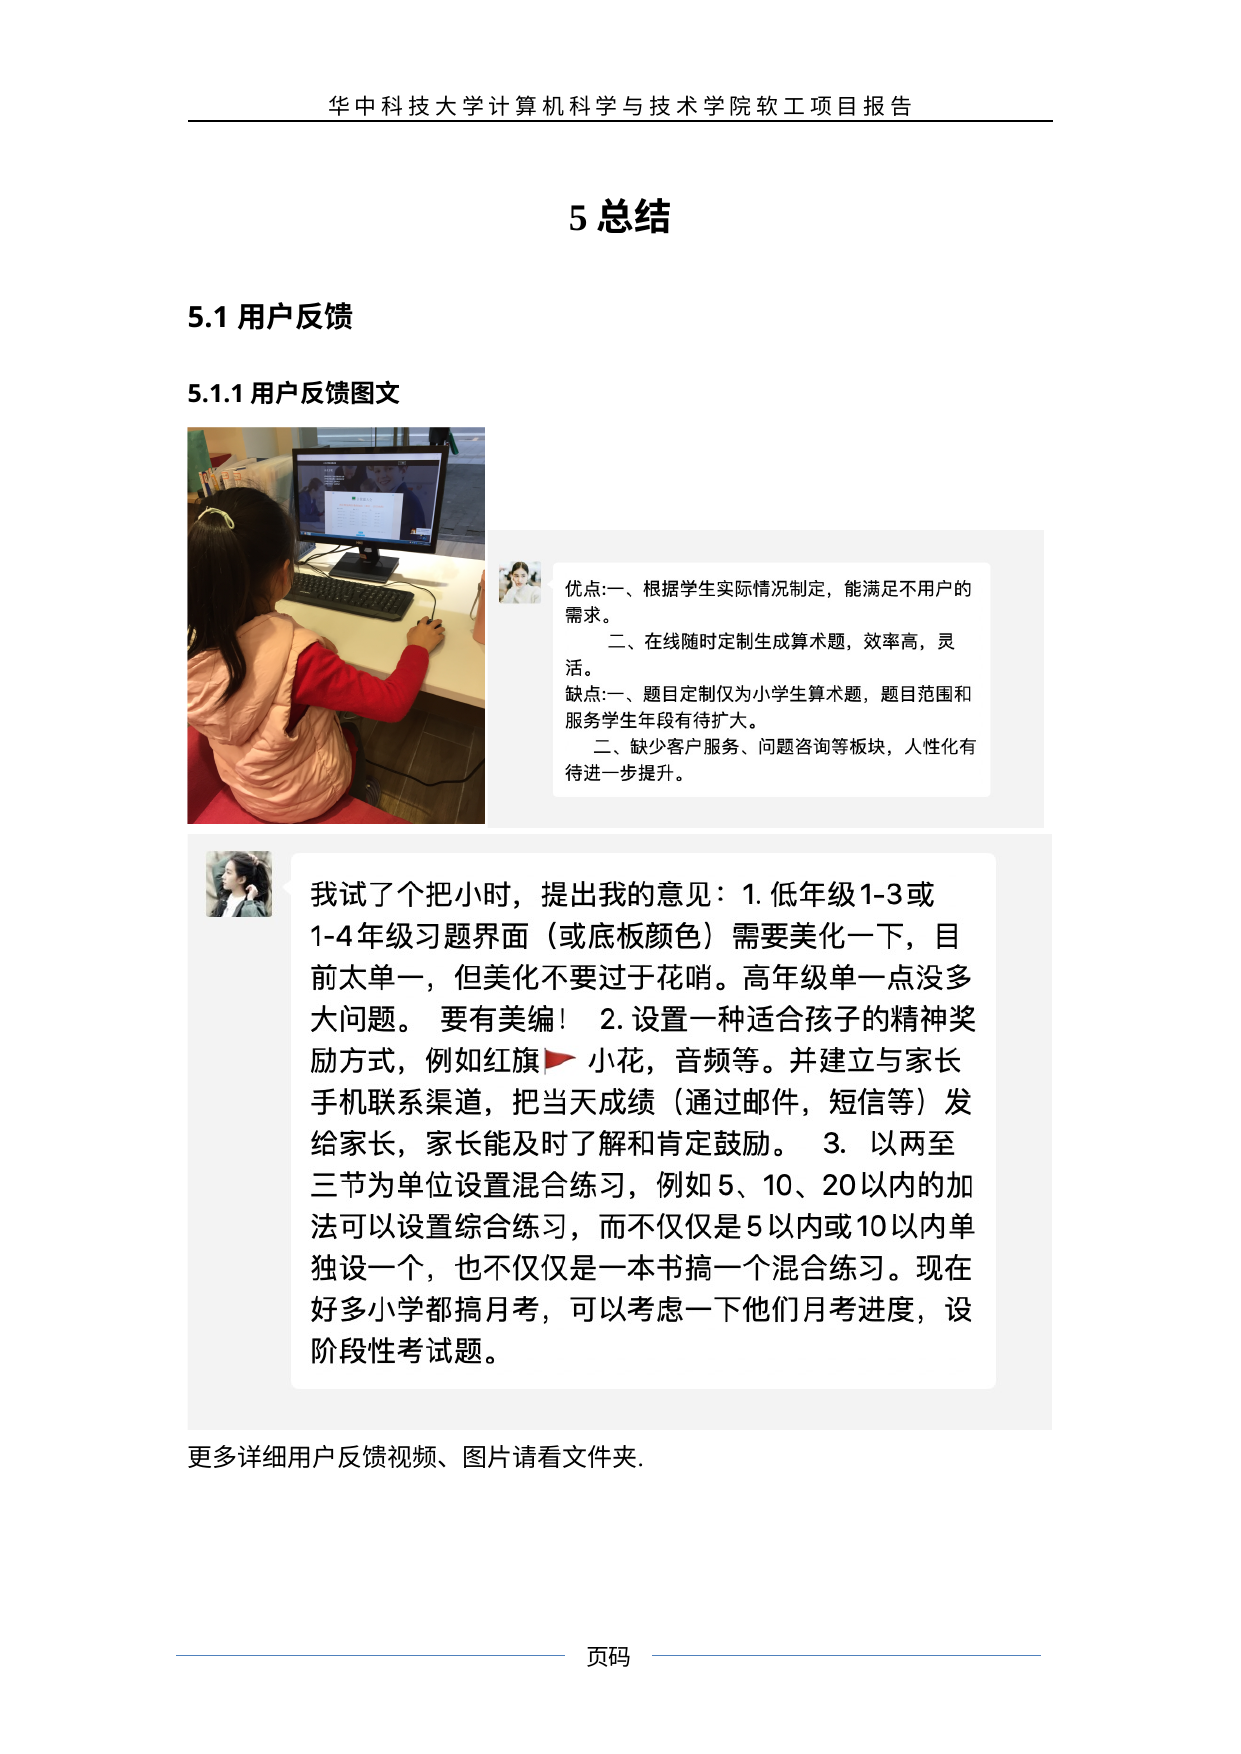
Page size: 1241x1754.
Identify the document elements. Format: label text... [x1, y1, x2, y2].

picture [188, 428, 485, 824]
subtitle 5 总结 [187, 187, 1053, 241]
picture [187, 834, 1052, 1430]
text 更多详细用户反馈视频、图片请看文件夹. [187, 1437, 1053, 1473]
text 5.1.1用户反馈图文 [187, 373, 1053, 409]
text 5.1 用户反馈 [187, 293, 1053, 336]
picture [487, 530, 1044, 828]
